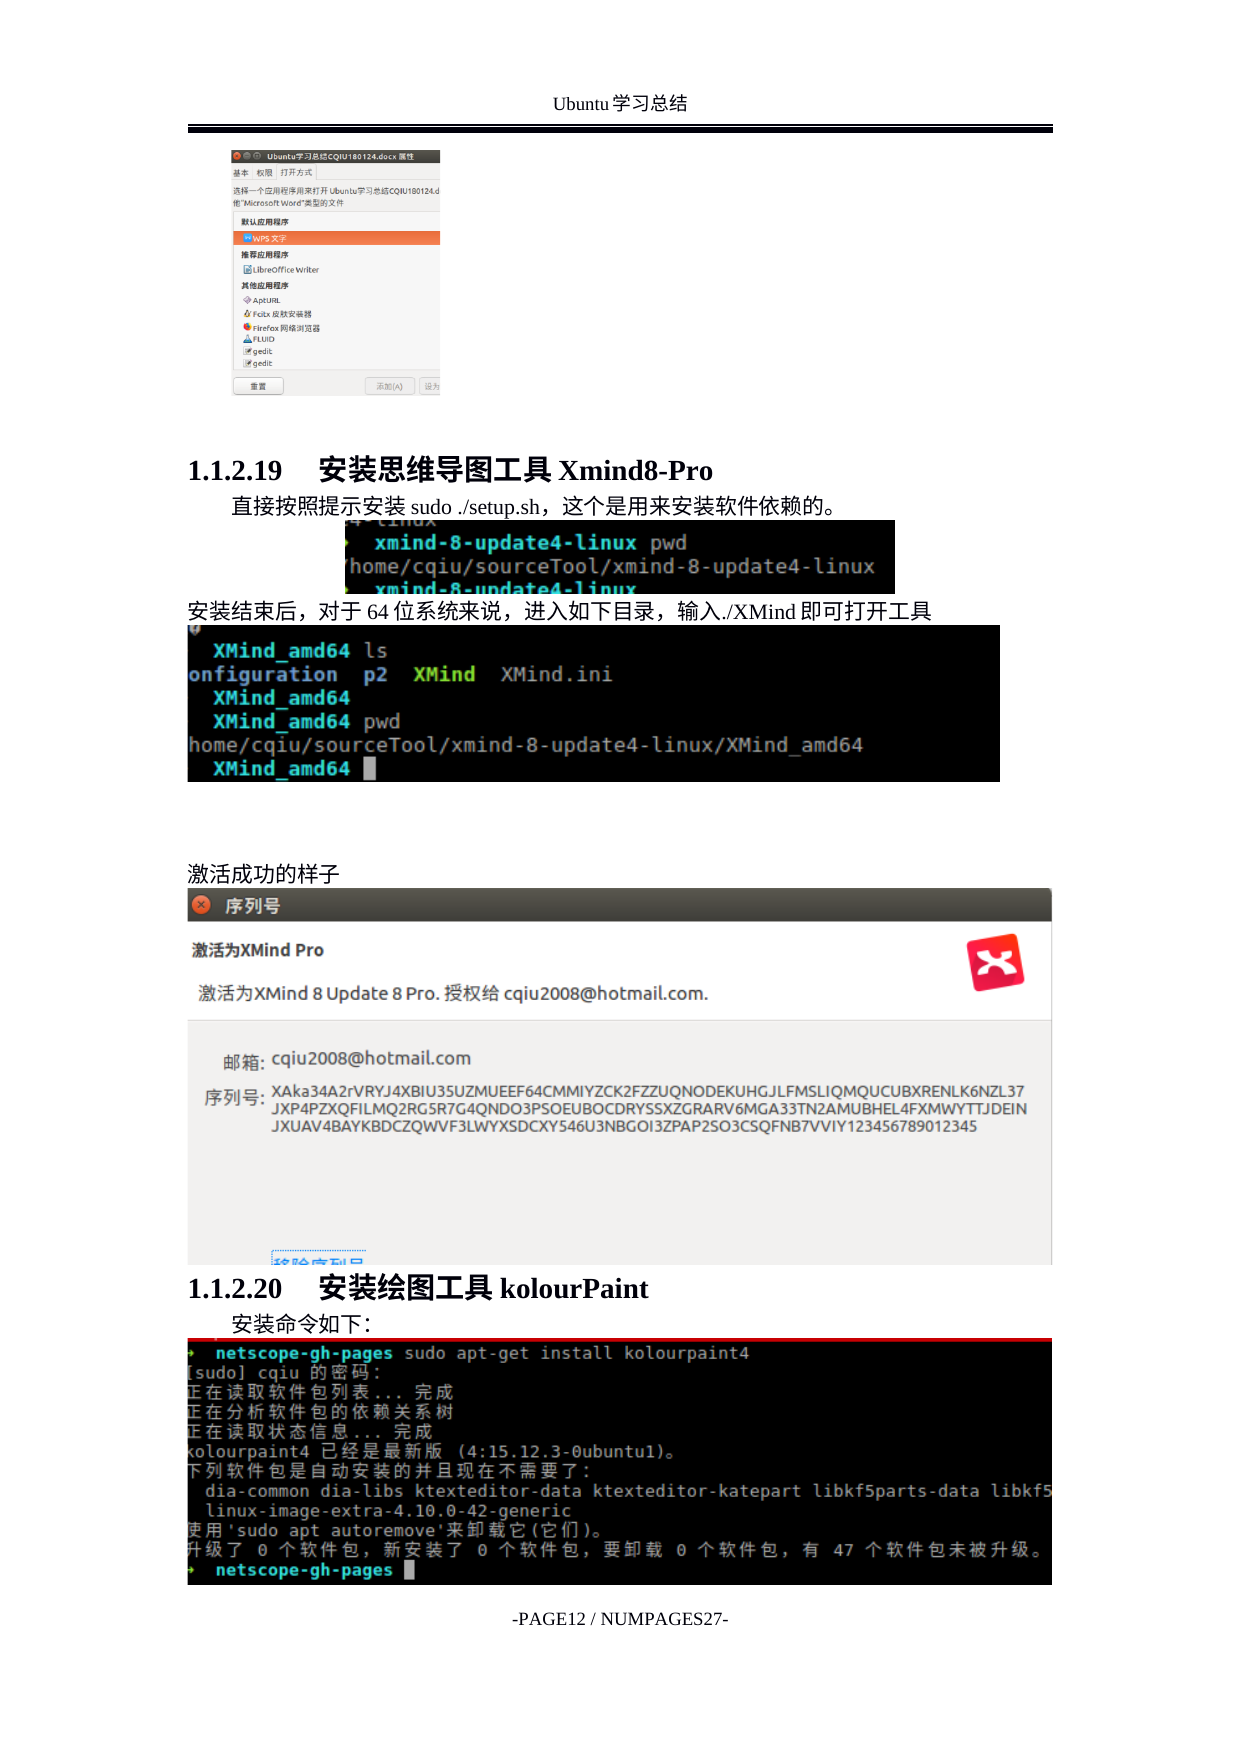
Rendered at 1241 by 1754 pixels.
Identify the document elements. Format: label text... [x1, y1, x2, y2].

text 激活成功的样子 [187, 857, 1053, 888]
picture [187, 625, 1000, 782]
subtitle 安装思维导图工具Xmind8-Pro [187, 446, 1053, 489]
picture [231, 150, 441, 396]
picture [187, 1338, 1052, 1585]
picture [187, 888, 1053, 1265]
subtitle 安装绘图工具kolourPaint [187, 1265, 1053, 1307]
text 安装命令如下： [187, 1307, 1053, 1339]
text 安装结束后，对于64位系统来说，进入如下目录，输入./XMind即可打开工具 [187, 594, 1053, 625]
text 直接按照提示安装sudo ./setup.sh，这个是用来安装软件依赖的。 [187, 489, 1053, 520]
picture [345, 520, 895, 594]
